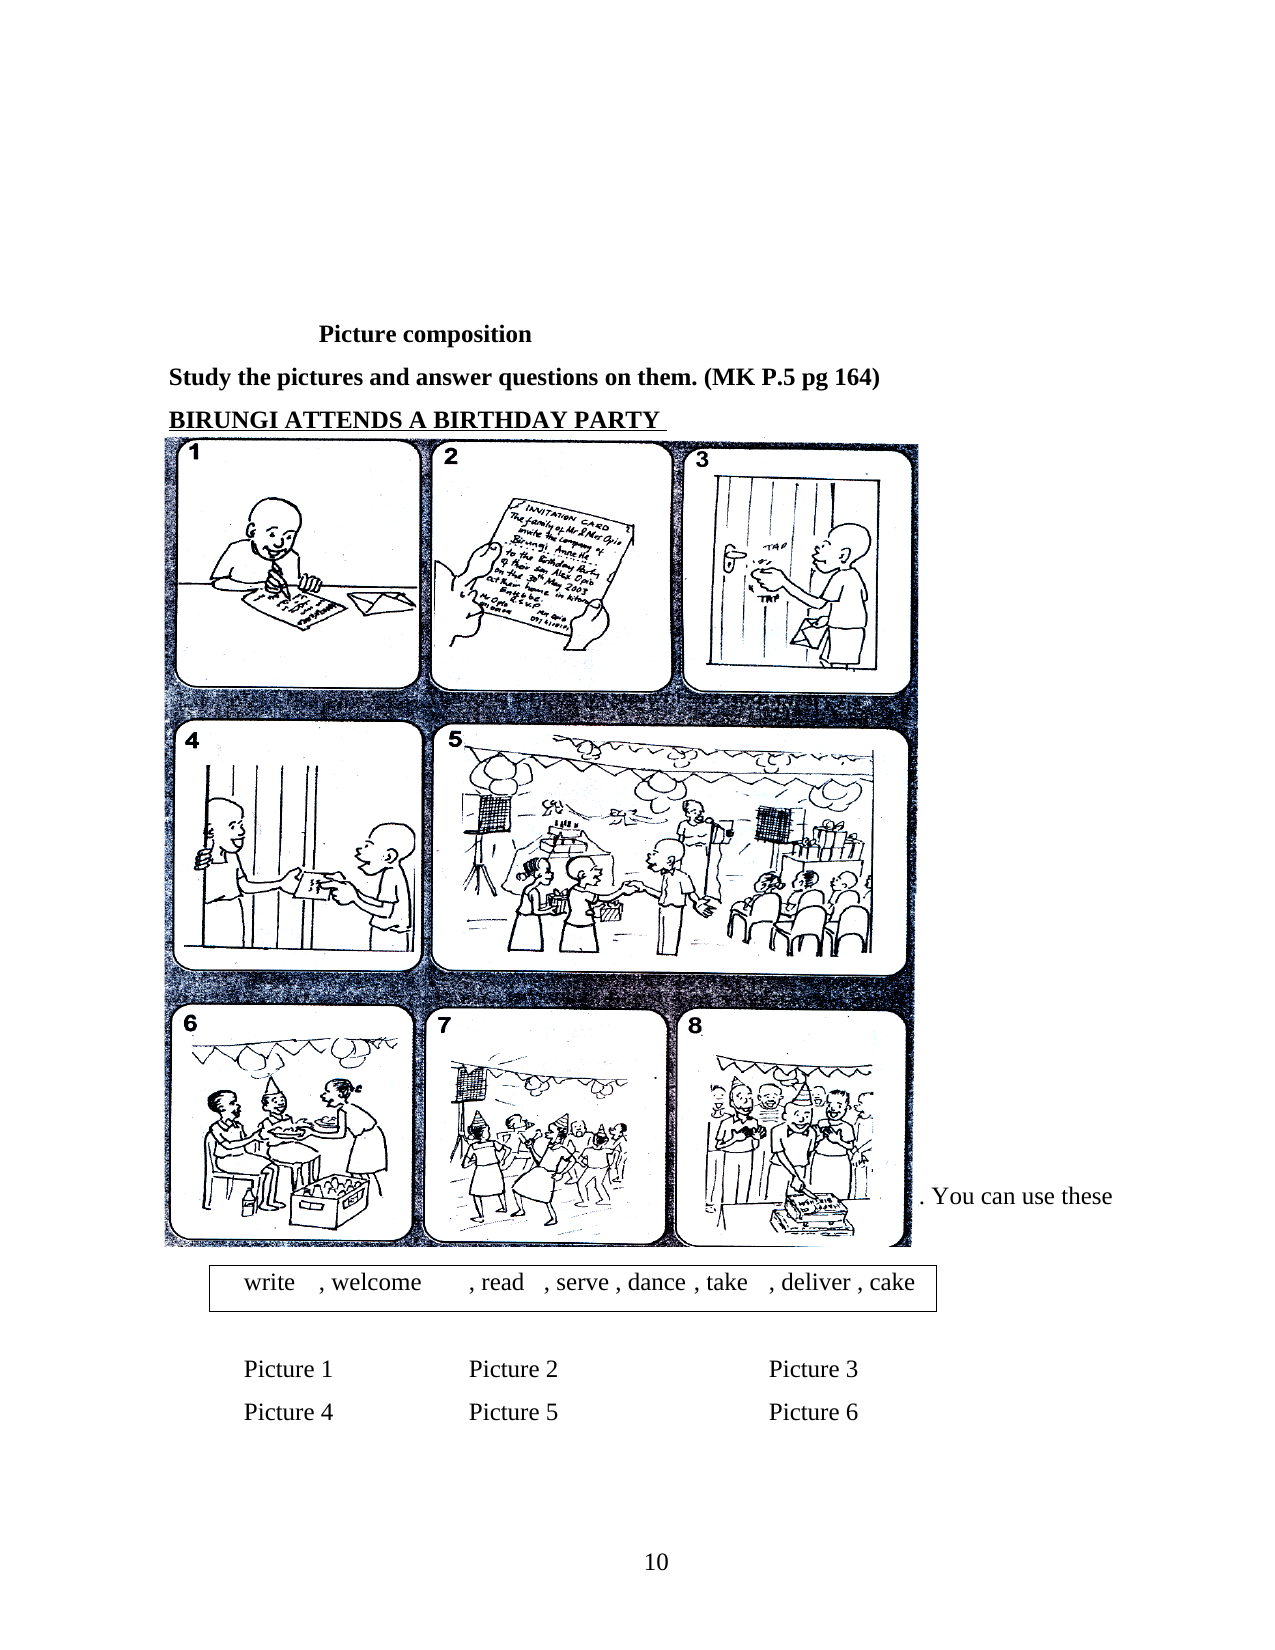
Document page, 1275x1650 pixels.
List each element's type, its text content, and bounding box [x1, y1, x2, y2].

text Picture composition [244, 319, 1144, 347]
text Study the pictures and answer questions on them. (MK P.5 pg 164) [169, 362, 1144, 391]
list write , welcome , read , serve , dance , take , deliver , cake [244, 1267, 1144, 1296]
text BIRUNGI ATTENDS A BIRTHDAY PARTY [169, 405, 1144, 434]
text Picture 4 Picture 5 Picture 6 [244, 1397, 1144, 1426]
text Picture 1 Picture 2 Picture 3 [169, 1354, 1144, 1382]
list Write correct sentence about each picture describing what is happening. You can use these words [169, 1181, 1144, 1253]
picture [164, 435, 919, 1247]
